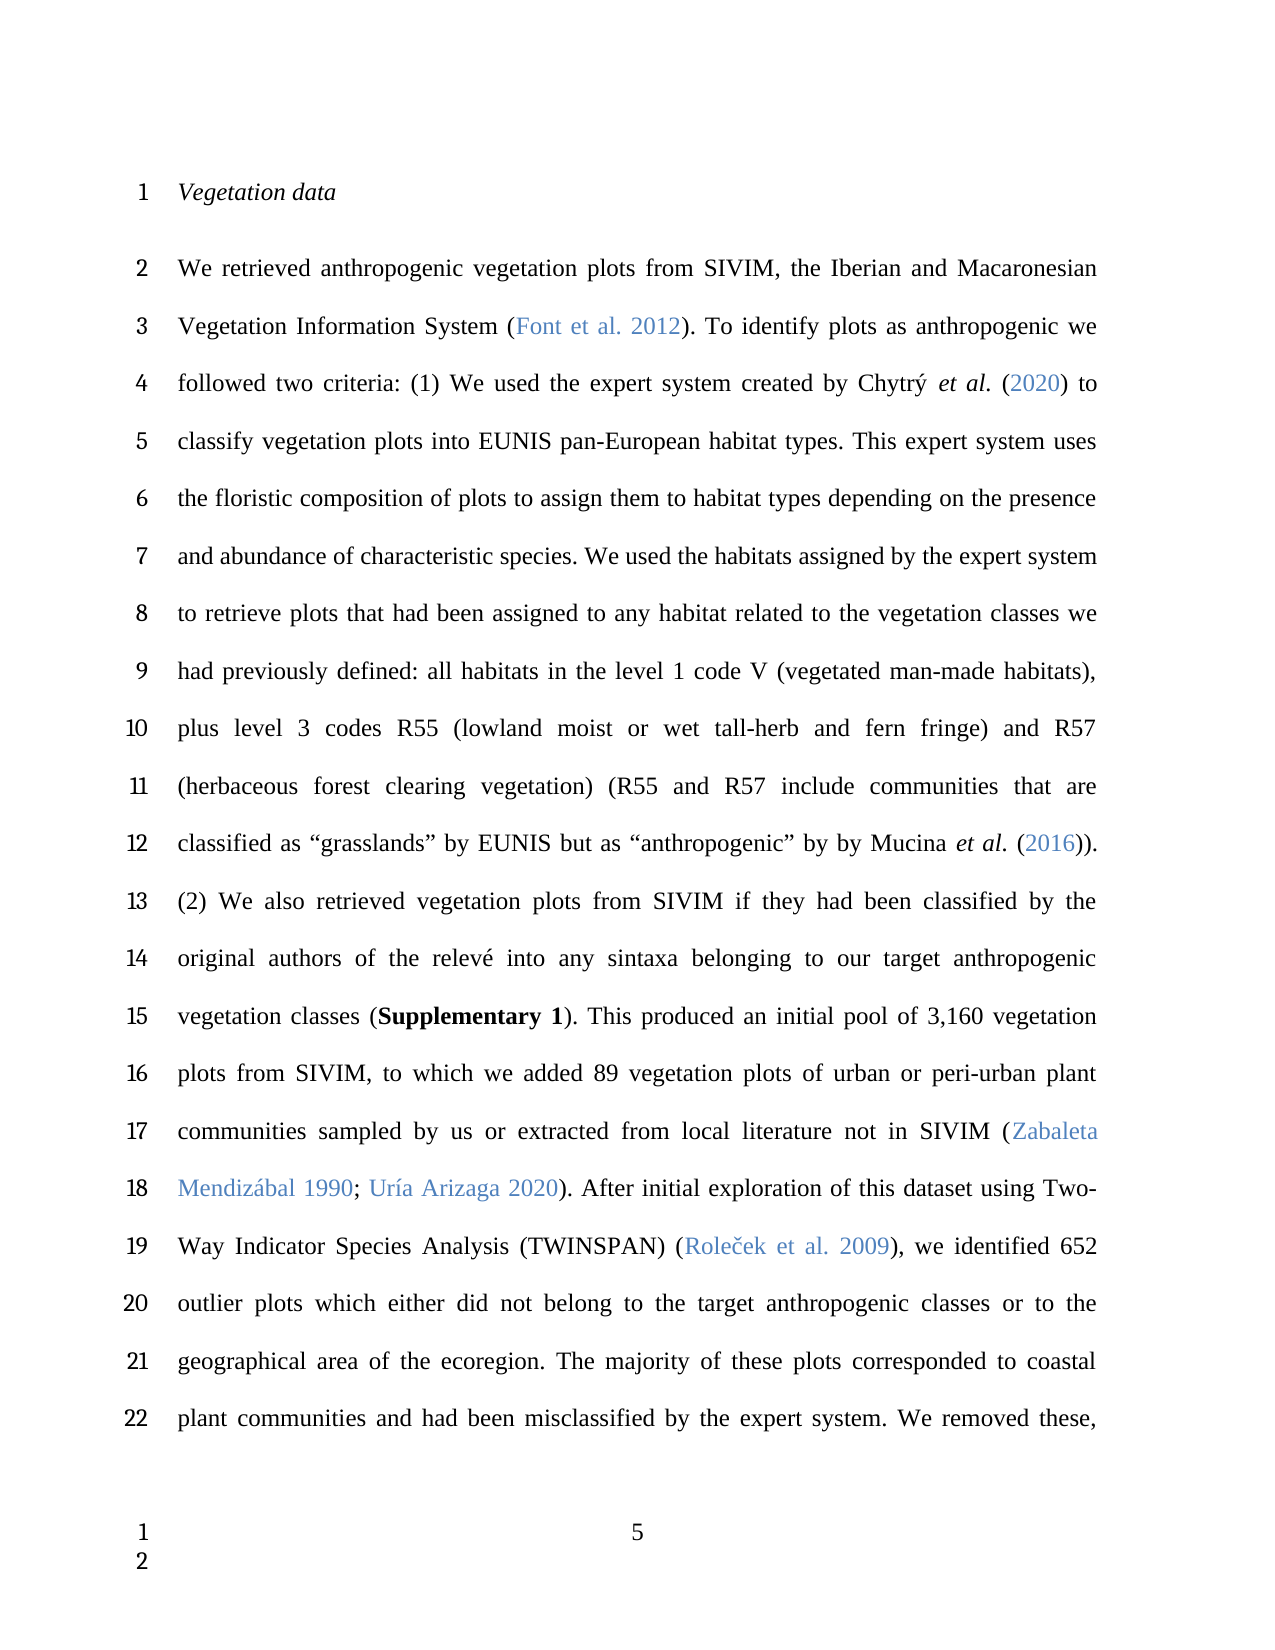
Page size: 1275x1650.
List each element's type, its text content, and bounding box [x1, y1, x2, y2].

subtitle Vegetation data [177, 177, 1098, 206]
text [177, 253, 1098, 1432]
